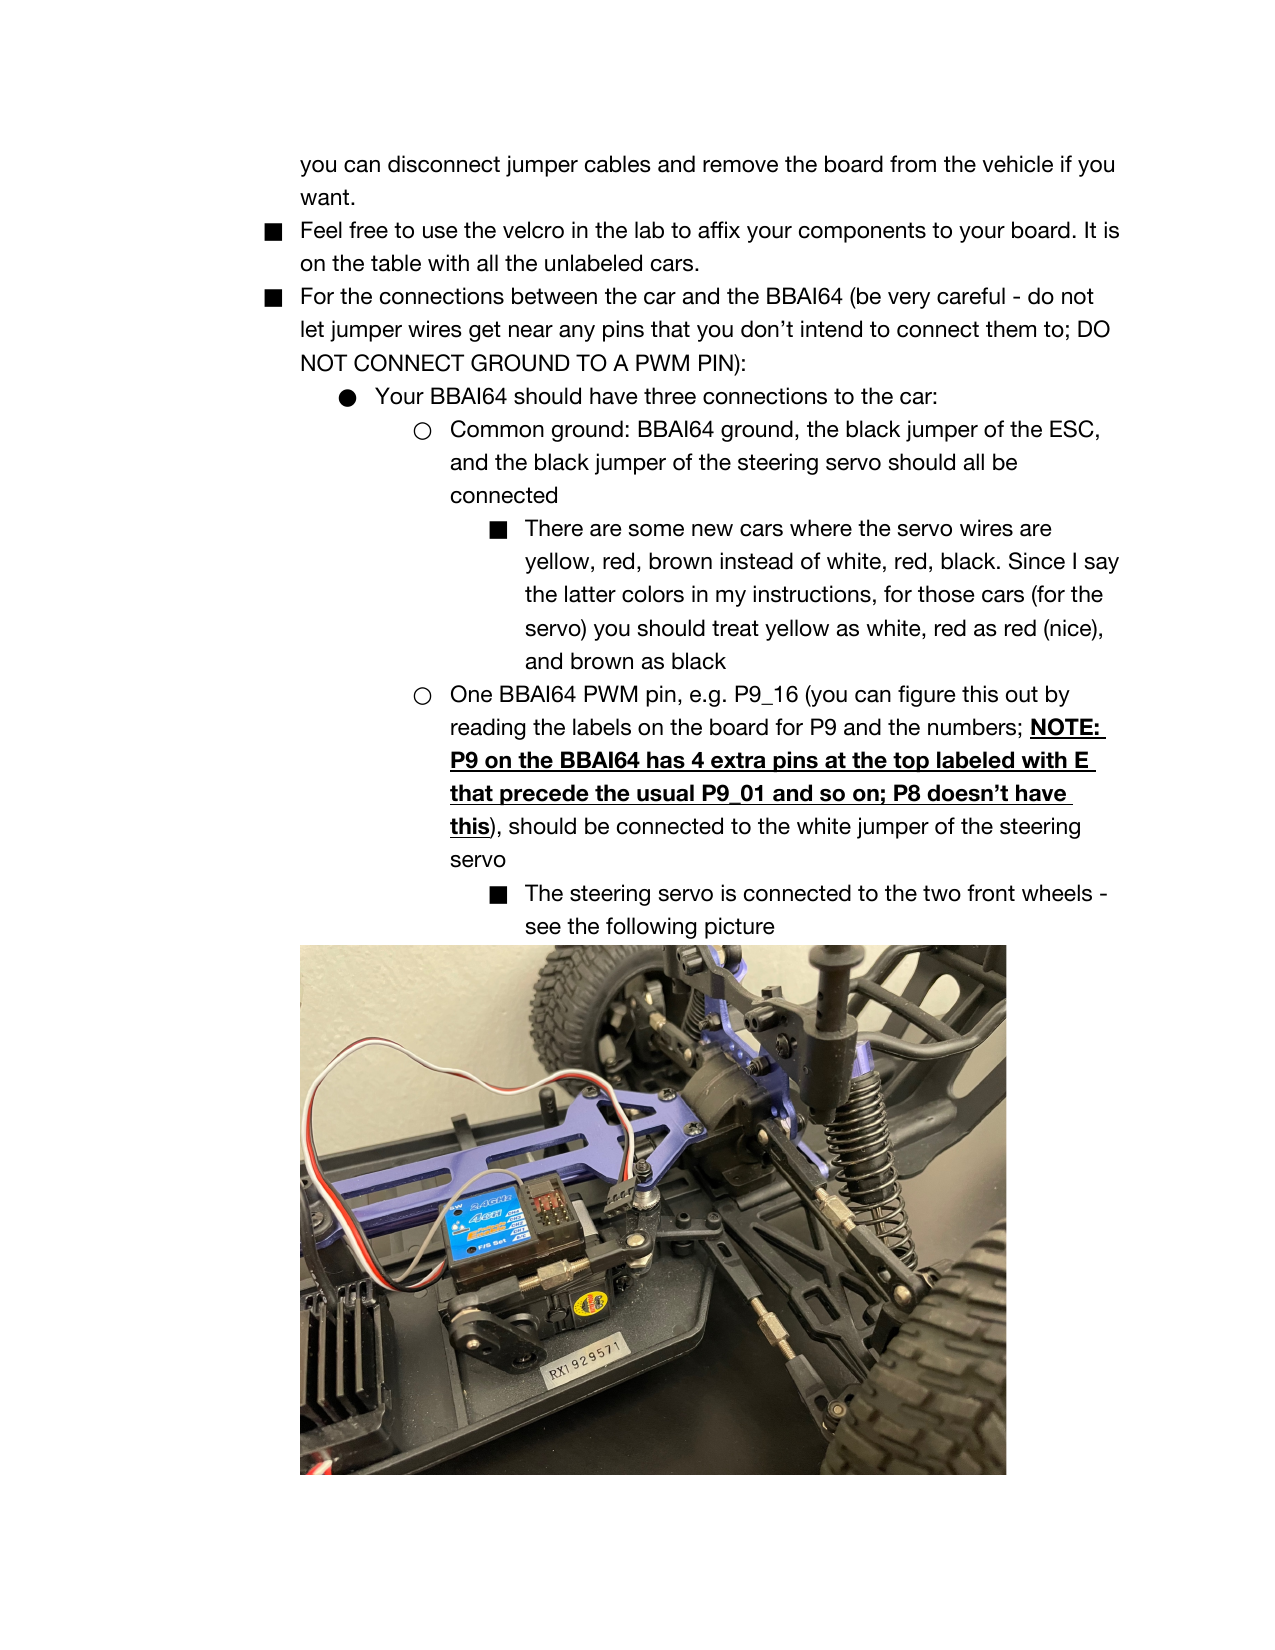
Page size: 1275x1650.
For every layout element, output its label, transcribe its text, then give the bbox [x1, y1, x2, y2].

list The steering servo is connected to the two front wheels - see the following picture [487, 879, 1125, 941]
list Feel free to use the velcro in the lab to affix your components to your board. It is on the table with all the unlabeled cars. [262, 216, 1125, 278]
list There are some new cars where the servo wires are yellow, red, brown instead of white, red, black. Since I say the latter colors in my instructions, for those cars (for the servo) you should treat yellow as white, red as red (nice), and brown as black [487, 514, 1125, 676]
list Your BBAI64 should have three connections to the car: [337, 382, 1125, 411]
list Common ground: BBAI64 ground, the black jumper of the ESC, and the black jumper of the steering servo should all be connected [412, 415, 1125, 510]
picture [300, 945, 1007, 1475]
list For the connections between the car and the BBAI64 (be very careful - do not let jumper wires get near any pins that you don’t intend to connect them to; DO NOT CONNECT GROUND TO A PWM PIN): [262, 282, 1125, 378]
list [262, 150, 1125, 212]
list One BBAI64 PWM pin, e.g. P9_16 (you can figure this out by reading the labels on the board for P9 and the numbers; NOTE: P9 on the BBAI64 has 4 extra pins at the top labeled with E that precede the usual P9_01 and so on; P8 doesn’t have this), should be connected to the white jumper of the steering servo [412, 680, 1125, 874]
